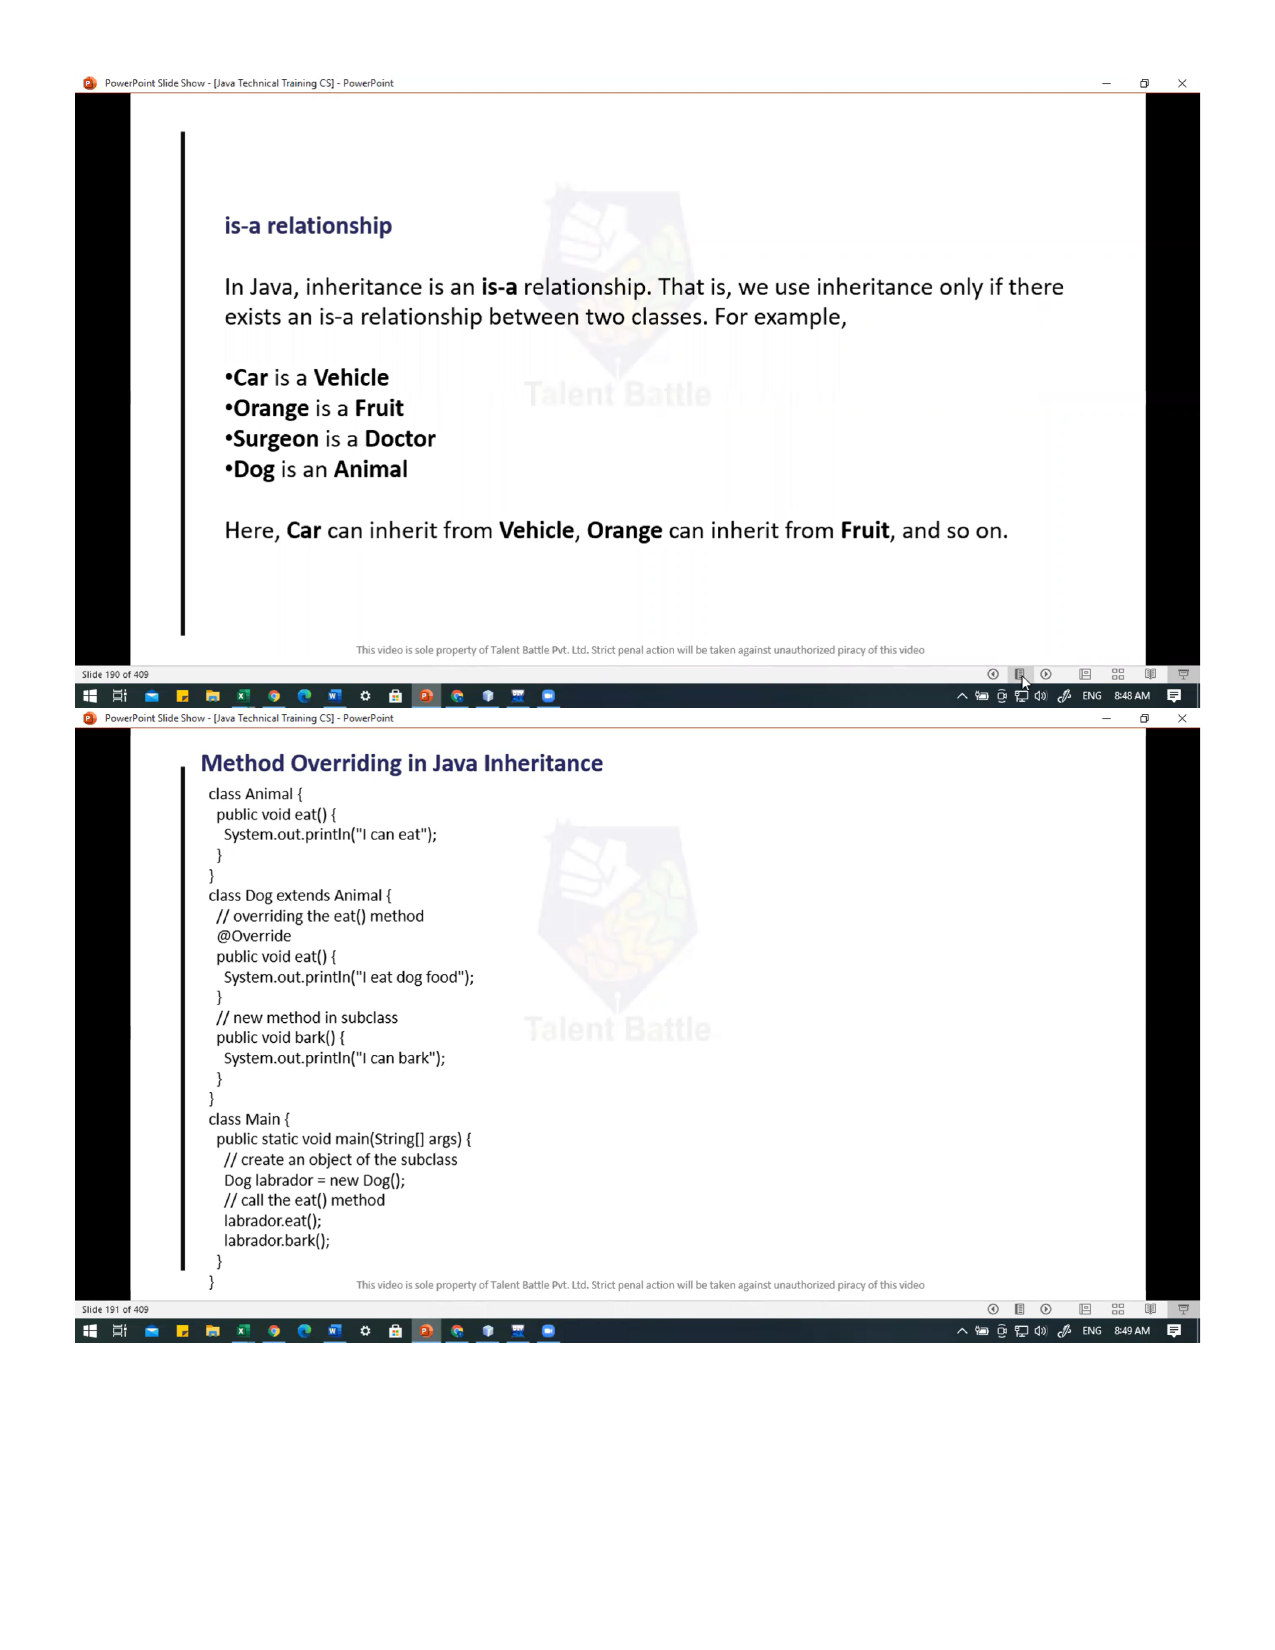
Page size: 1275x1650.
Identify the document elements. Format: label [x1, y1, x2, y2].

picture [75, 710, 1200, 1343]
picture [75, 75, 1200, 708]
